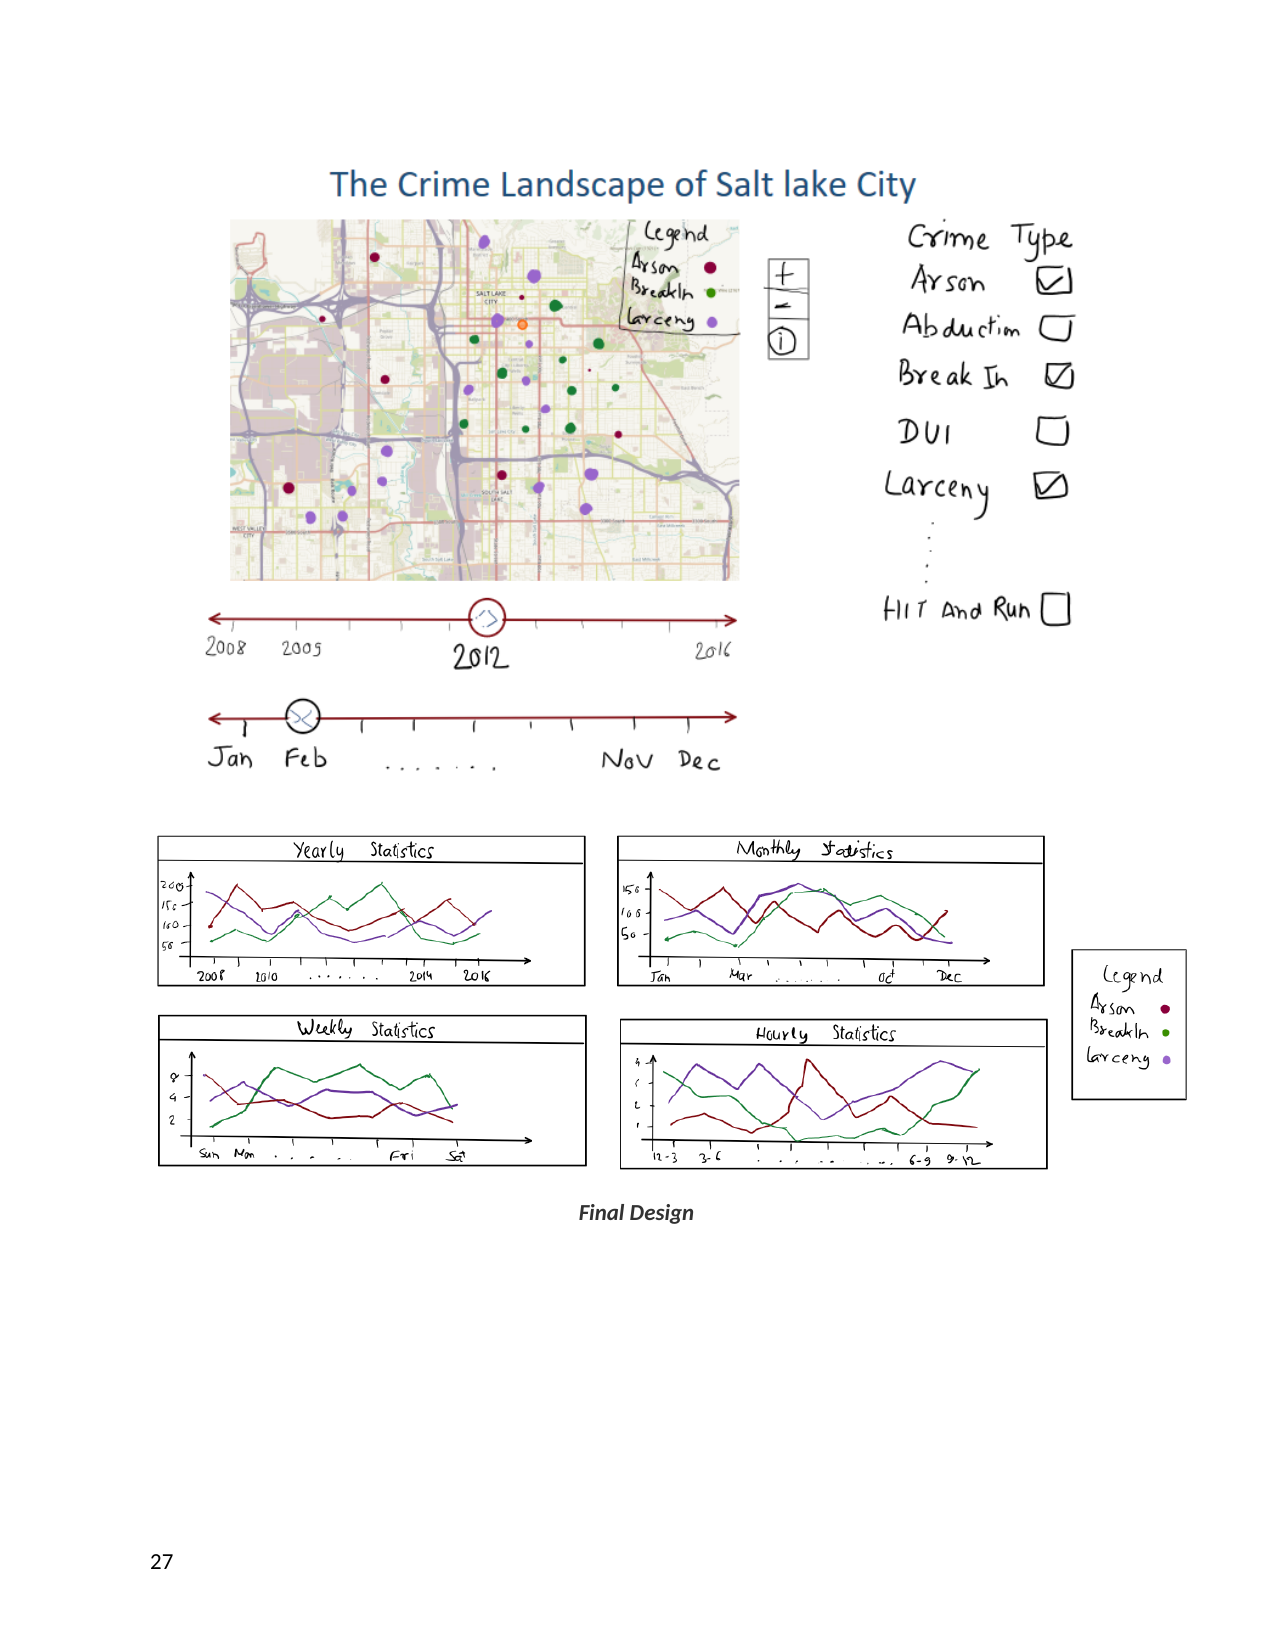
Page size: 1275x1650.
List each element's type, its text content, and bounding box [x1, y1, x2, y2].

picture [150, 820, 1202, 1176]
picture [150, 150, 1125, 800]
text Final Design [150, 1198, 1125, 1226]
